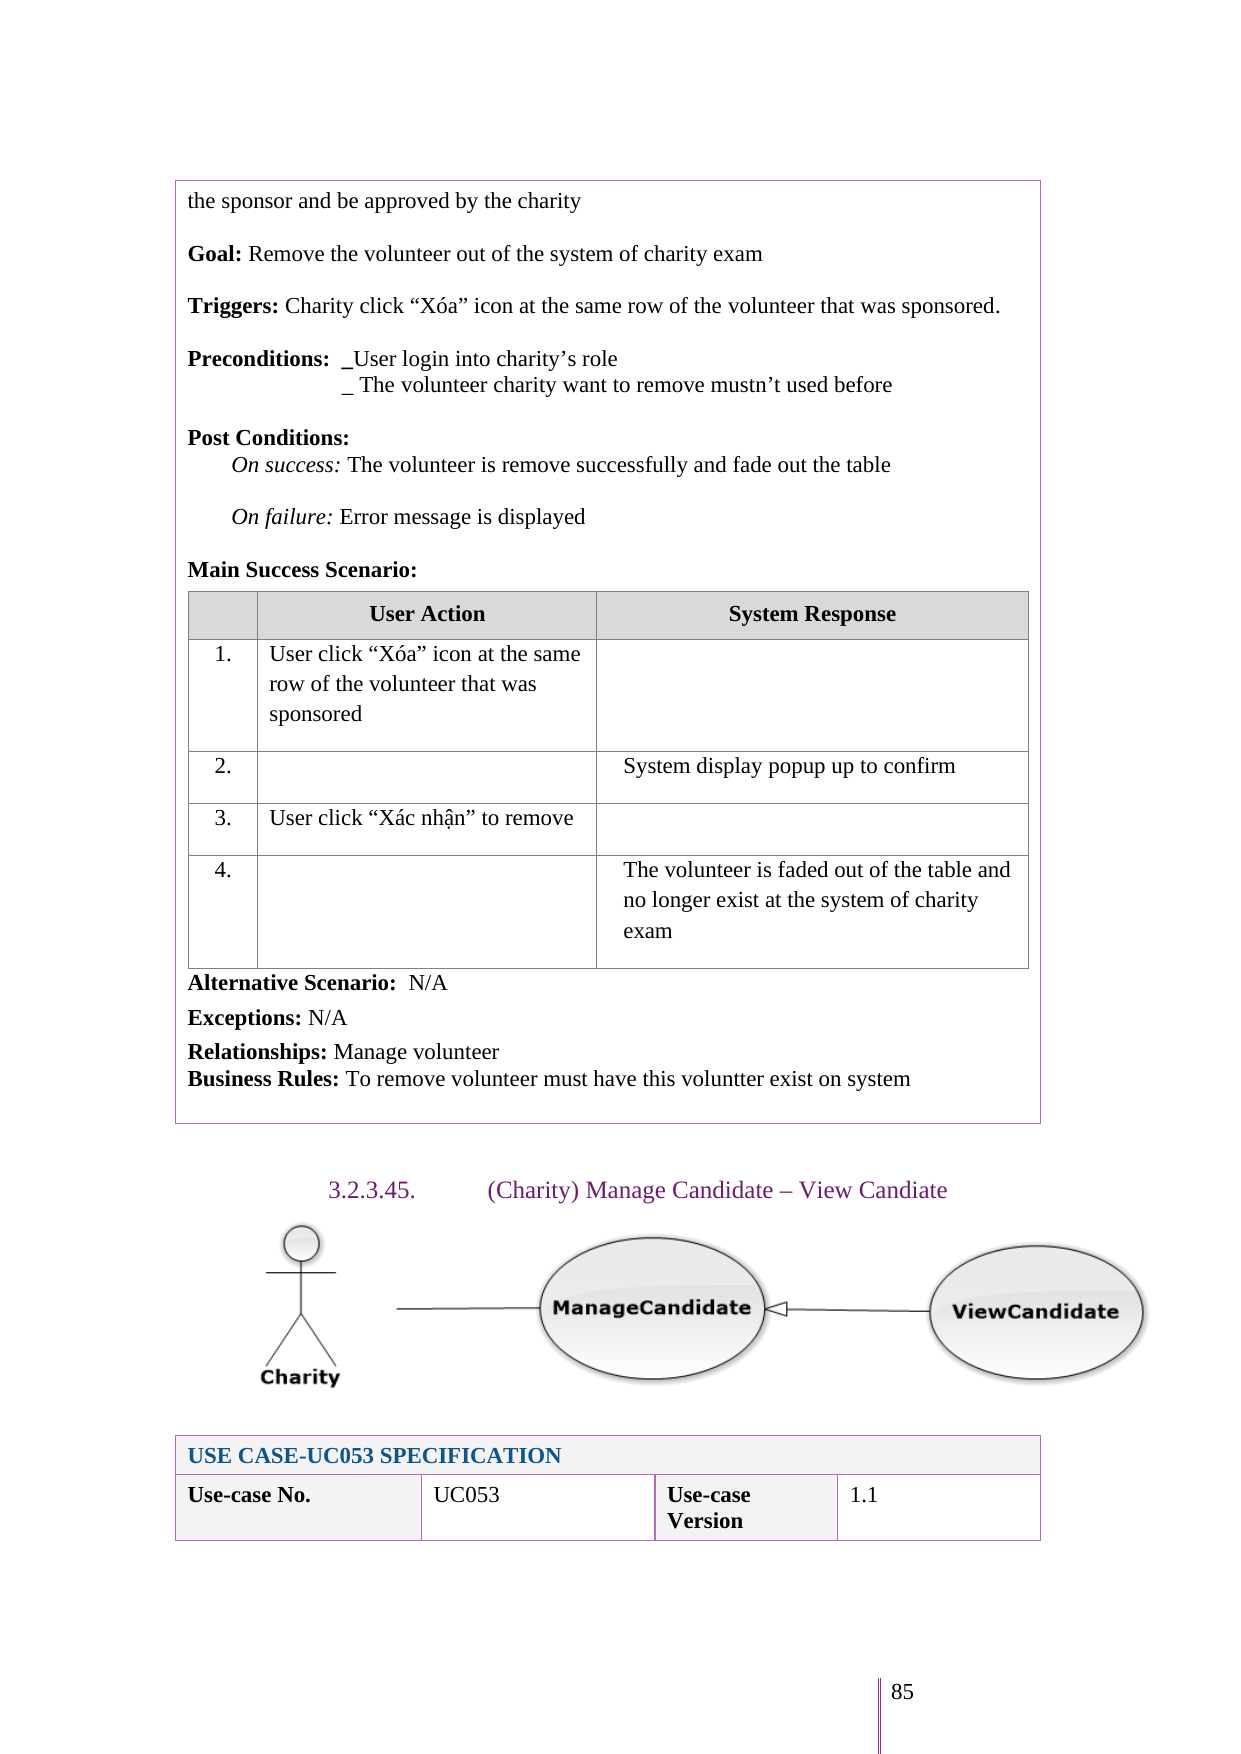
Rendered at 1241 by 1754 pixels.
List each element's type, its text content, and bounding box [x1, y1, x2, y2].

table_cell UC053 [422, 1475, 654, 1540]
subtitle (Charity) Manage Candidate – View Candiate [328, 1175, 1053, 1204]
table_header USE CASE-UC053 SPECIFICATION [176, 1436, 1040, 1474]
table_cell Use-case Version [656, 1475, 837, 1540]
table_cell 1.1 [838, 1475, 1040, 1540]
picture [187, 1208, 1161, 1410]
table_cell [176, 181, 1040, 1123]
table_cell Use-case No. [176, 1475, 421, 1540]
